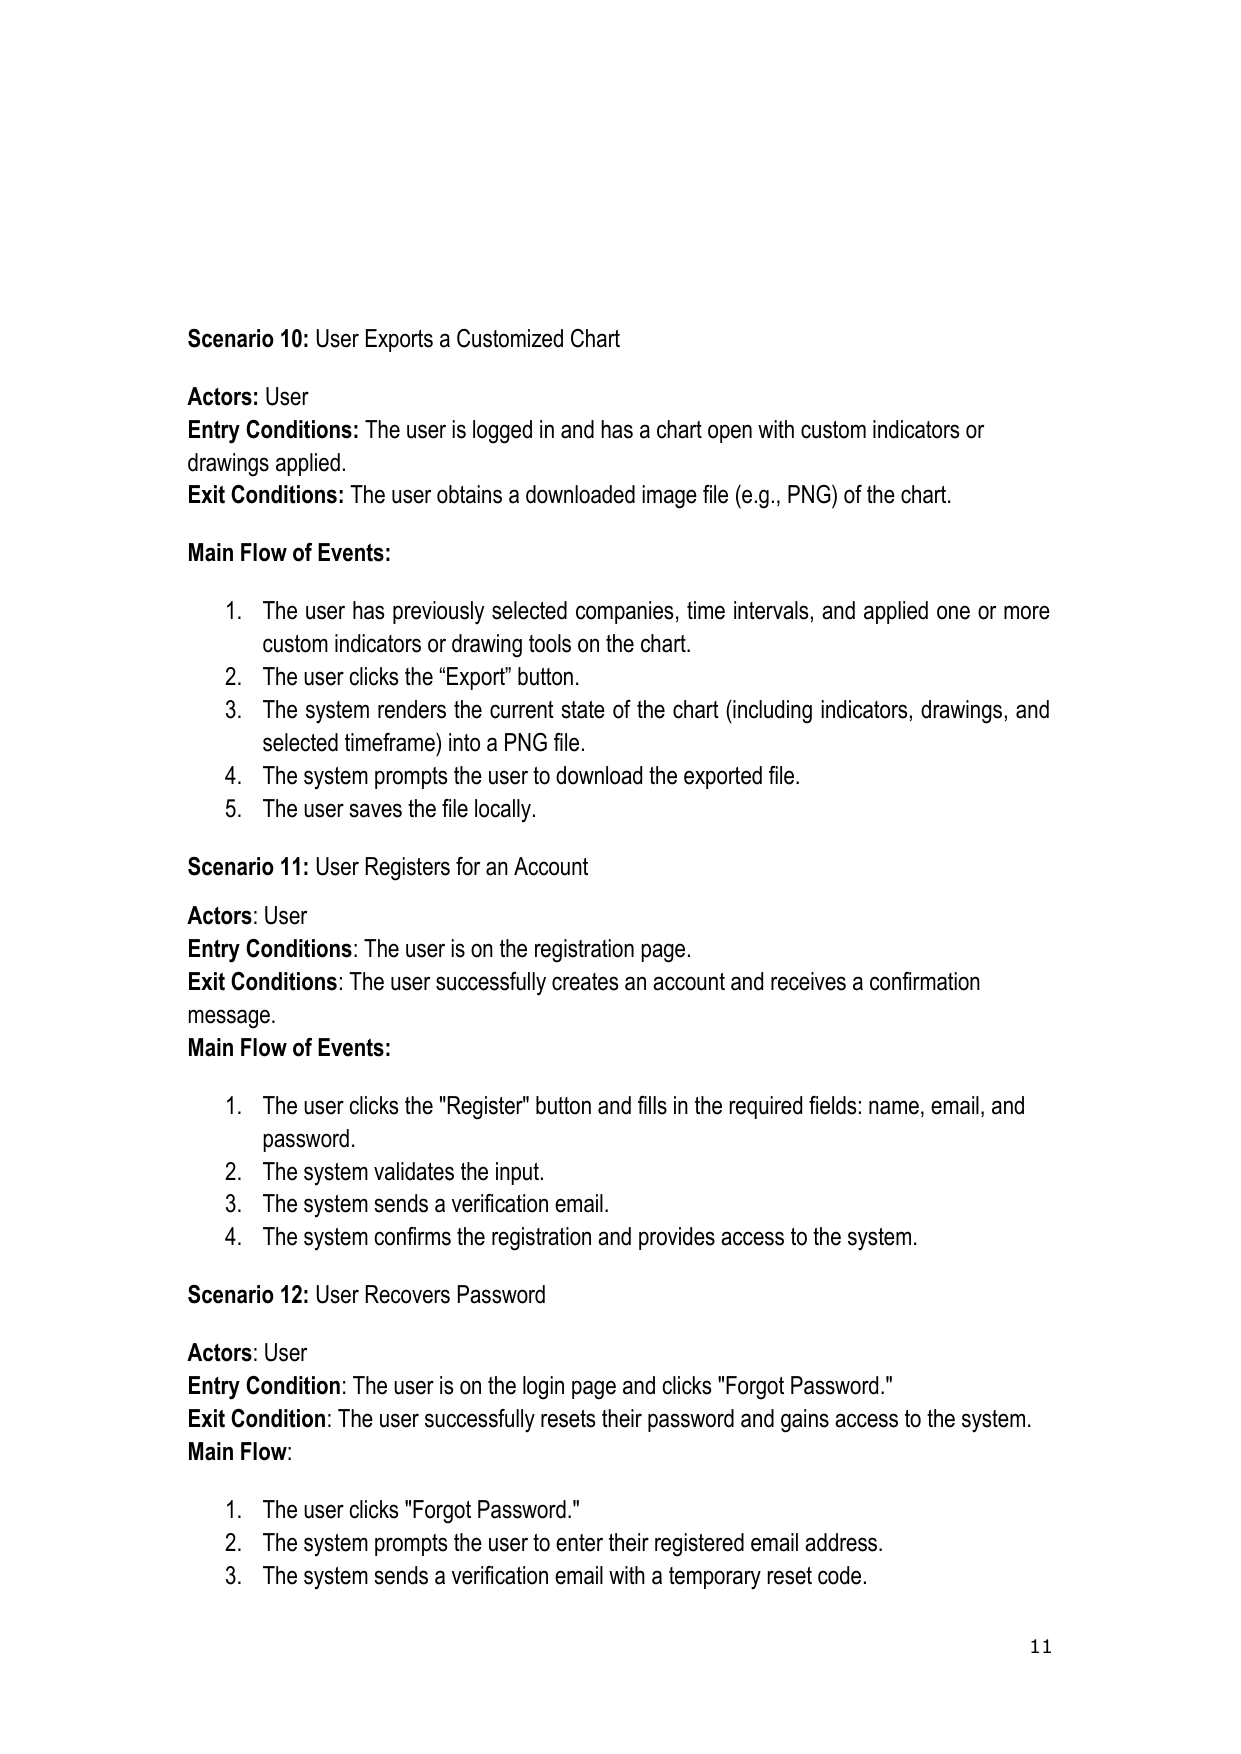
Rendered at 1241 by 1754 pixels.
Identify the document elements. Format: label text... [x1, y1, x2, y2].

list The system prompts the user to download the exported file. [225, 761, 1053, 789]
list The system validates the input. [225, 1157, 1053, 1185]
list The user clicks the “Export” button. [225, 662, 1053, 691]
list The system sends a verification email with a temporary reset code. [225, 1561, 1053, 1589]
text Main Flow: [187, 1437, 1053, 1466]
text Main Flow of Events: [187, 1033, 1053, 1061]
list The user clicks "Forgot Password." [225, 1495, 1053, 1523]
list The system renders the current state of the chart (including indicators, drawings, and selected timeframe) into a PNG file. [225, 695, 1053, 757]
list The user saves the file locally. [225, 794, 1053, 822]
text Scenario 11: User Registers for an Account [187, 852, 1053, 880]
list The system confirms the registration and provides access to the system. [225, 1222, 1053, 1251]
text Scenario 12: User Recovers Password [187, 1280, 1053, 1309]
text Main Flow of Events: [187, 538, 1053, 567]
text Actors: User Entry Conditions: The user is on the registration page. Exit Conditions: The user successfully creates an account and receives a confirmation message. [187, 901, 1053, 1028]
text Actors: User Entry Conditions: The user is logged in and has a chart open with custom indicators or drawings applied. Exit Conditions: The user obtains a downloaded image file (e.g., PNG) of the chart. [187, 382, 1053, 509]
list The system sends a verification email. [225, 1189, 1053, 1218]
text Actors: User Entry Condition: The user is on the login page and clicks "Forgot Password." Exit Condition: The user successfully resets their password and gains access to the system. [187, 1338, 1053, 1433]
list The user clicks the "Register" button and fills in the required fields: name, email, and password. [225, 1091, 1053, 1152]
list The user has previously selected companies, time intervals, and applied one or more custom indicators or drawing tools on the chart. [225, 596, 1053, 658]
text Scenario 10: User Exports a Customized Chart [187, 324, 1053, 352]
list The system prompts the user to enter their registered email address. [225, 1528, 1053, 1556]
